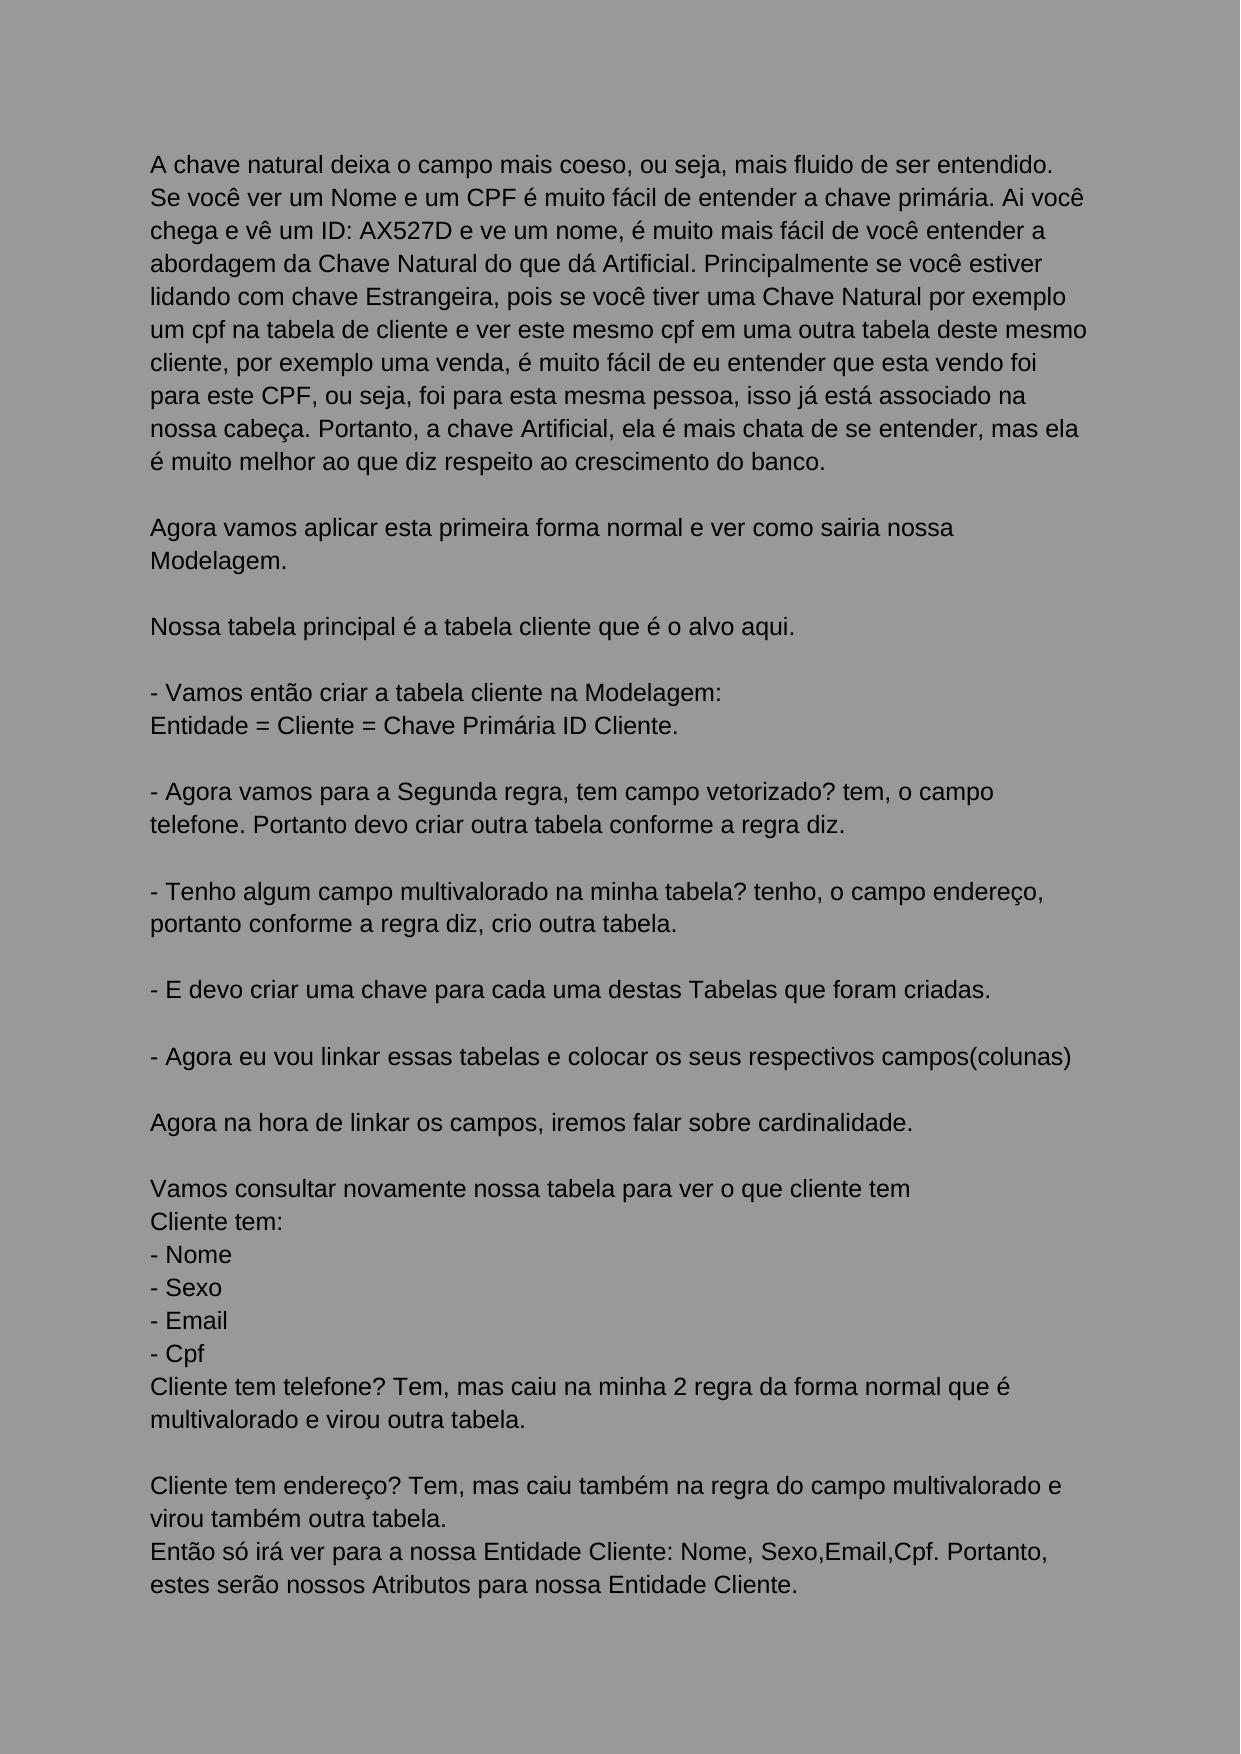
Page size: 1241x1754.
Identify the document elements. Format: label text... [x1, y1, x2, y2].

text - Agora eu vou linkar essas tabelas e colocar os seus respectivos campos(colunas) [150, 1042, 1090, 1070]
text - Tenho algum campo multivalorado na minha tabela? tenho, o campo endereço, portanto conforme a regra diz, crio outra tabela. [150, 876, 1090, 938]
text - Vamos então criar a tabela cliente na Modelagem: [150, 678, 1090, 707]
text Cliente tem: [150, 1207, 1090, 1235]
text - Nome [150, 1240, 1090, 1268]
text Vamos consultar novamente nossa tabela para ver o que cliente tem [150, 1174, 1090, 1202]
text Entidade = Cliente = Chave Primária ID Cliente. [150, 711, 1090, 740]
text - E devo criar uma chave para cada uma destas Tabelas que foram criadas. [150, 976, 1090, 1004]
text - Cpf [150, 1339, 1090, 1367]
text - Agora vamos para a Segunda regra, tem campo vetorizado? tem, o campo telefone. Portanto devo criar outra tabela conforme a regra diz. [150, 777, 1090, 839]
text - Sexo [150, 1273, 1090, 1301]
text - Email [150, 1306, 1090, 1334]
text Agora na hora de linkar os campos, iremos falar sobre cardinalidade. [150, 1108, 1090, 1136]
text A chave natural deixa o campo mais coeso, ou seja, mais fluido de ser entendido. Se você ver um Nome e um CPF é muito fácil de entender a chave primária. Ai você chega e vê um ID: AX527D e ve um nome, é muito mais fácil de você entender a abordagem da Chave Natural do que dá Artificial. Principalmente se você estiver lidando com chave Estrangeira, pois se você tiver uma Chave Natural por exemplo um cpf na tabela de cliente e ver este mesmo cpf em uma outra tabela deste mesmo cliente, por exemplo uma venda, é muito fácil de eu entender que esta vendo foi para este CPF, ou seja, foi para esta mesma pessoa, isso já está associado na nossa cabeça. Portanto, a chave Artificial, ela é mais chata de se entender, mas ela é muito melhor ao que diz respeito ao crescimento do banco. [150, 150, 1090, 476]
text Nossa tabela principal é a tabela cliente que é o alvo aqui. [150, 612, 1090, 641]
text Cliente tem endereço? Tem, mas caiu também na regra do campo multivalorado e virou também outra tabela. [150, 1471, 1090, 1533]
text Então só irá ver para a nossa Entidade Cliente: Nome, Sexo,Email,Cpf. Portanto, estes serão nossos Atributos para nossa Entidade Cliente. [150, 1537, 1090, 1599]
text Agora vamos aplicar esta primeira forma normal e ver como sairia nossa Modelagem. [150, 513, 1090, 575]
text Cliente tem telefone? Tem, mas caiu na minha 2 regra da forma normal que é multivalorado e virou outra tabela. [150, 1372, 1090, 1433]
